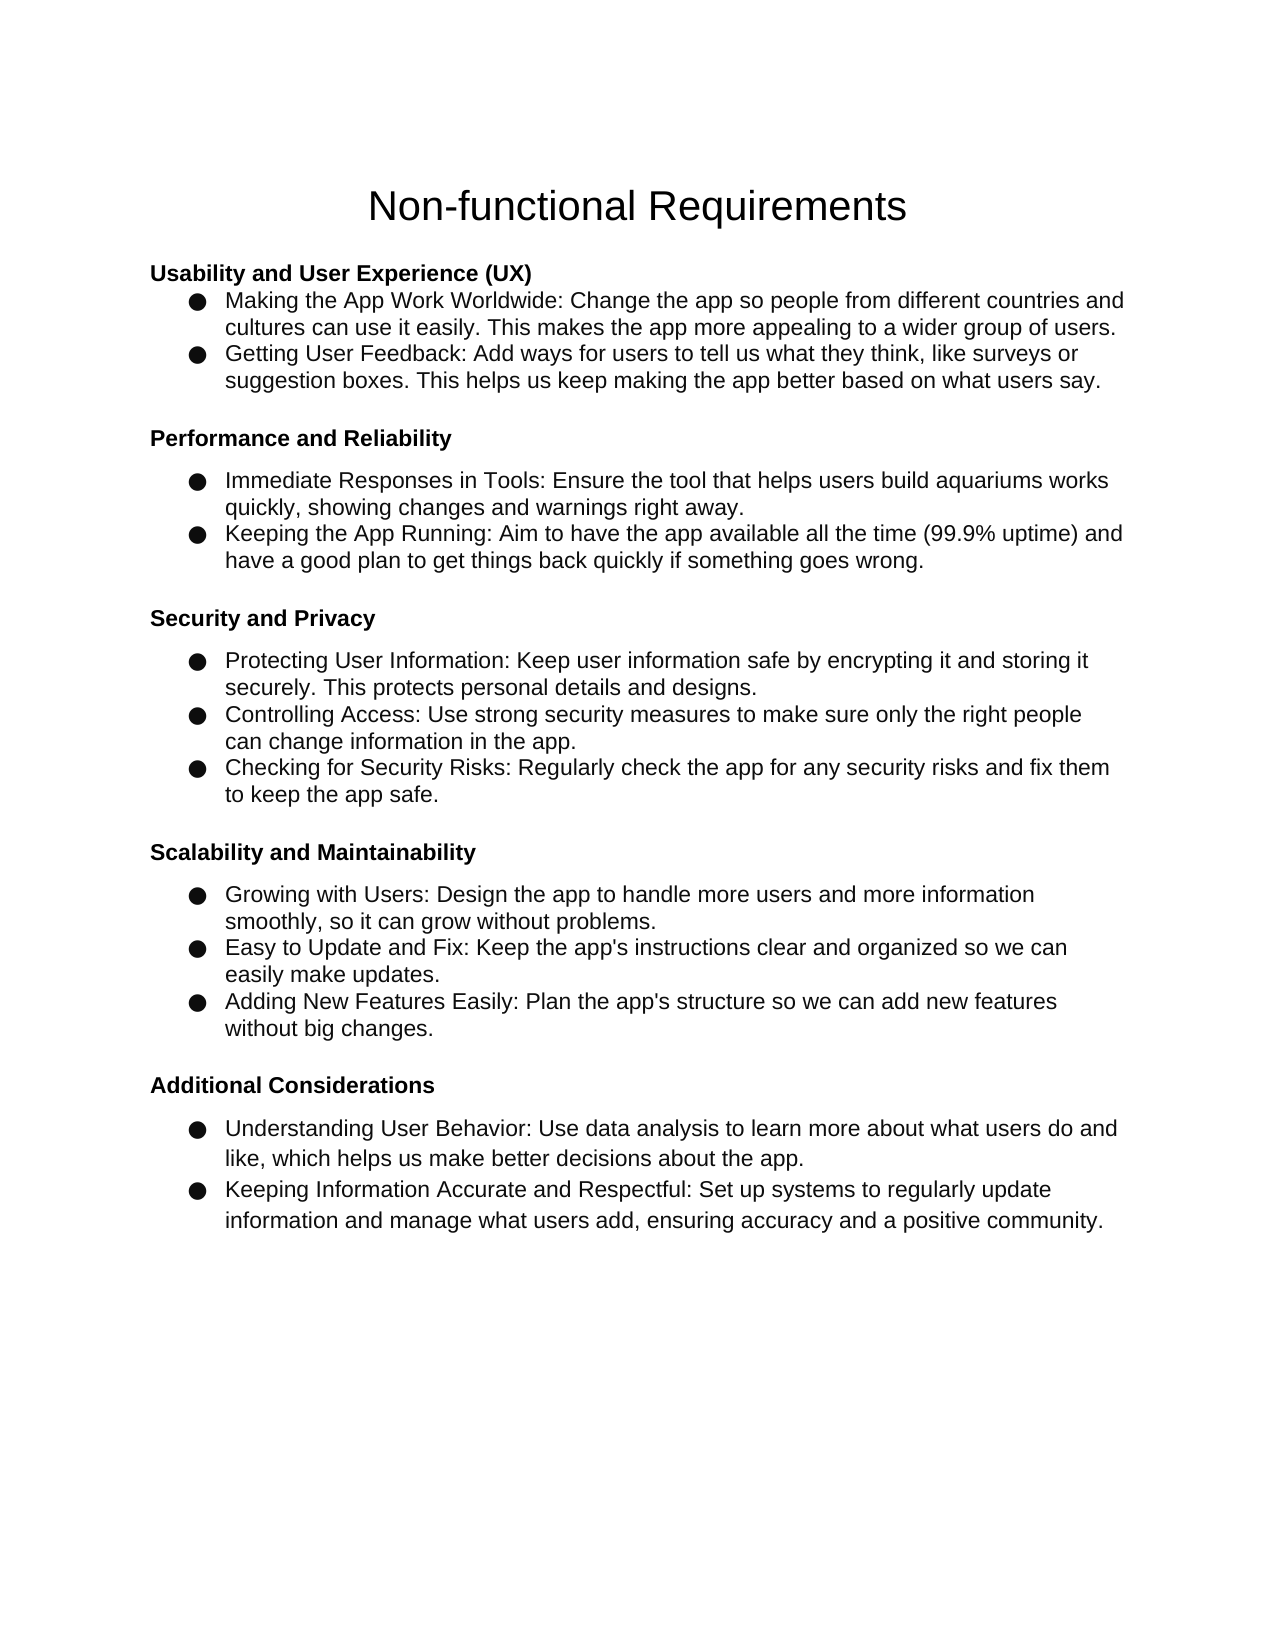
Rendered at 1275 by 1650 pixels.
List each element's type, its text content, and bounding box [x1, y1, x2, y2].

list Easy to Update and Fix: Keep the app's instructions clear and organized so we can easily make updates. [187, 934, 1125, 988]
list Making the App Work Worldwide: Change the app so people from different countries and cultures can use it easily. This makes the app more appealing to a wider group of users. [187, 287, 1125, 340]
text Usability and User Experience (UX) [150, 260, 1125, 287]
text Additional Considerations [150, 1072, 1125, 1099]
list Adding New Features Easily: Plan the app's structure so we can add new features without big changes. [187, 988, 1125, 1041]
text Performance and Reliability [150, 425, 1125, 451]
text Security and Privacy [150, 605, 1125, 631]
list Understanding User Behavior: Use data analysis to learn more about what users do and like, which helps us make better decisions about the app. [187, 1114, 1125, 1172]
subtitle Non-functional Requirements [150, 181, 1125, 229]
list Controlling Access: Use strong security measures to make sure only the right people can change information in the app. [187, 701, 1125, 754]
list Keeping Information Accurate and Respectful: Set up systems to regularly update information and manage what users add, ensuring accuracy and a positive community. [187, 1176, 1125, 1233]
text Scalability and Maintainability [150, 839, 1125, 865]
list Keeping the App Running: Aim to have the app available all the time (99.9% uptime) and have a good plan to get things back quickly if something goes wrong. [187, 520, 1125, 574]
list Immediate Responses in Tools: Ensure the tool that helps users build aquariums works quickly, showing changes and warnings right away. [187, 467, 1125, 520]
list Checking for Security Risks: Regularly check the app for any security risks and fix them to keep the app safe. [187, 754, 1125, 807]
list Growing with Users: Design the app to handle more users and more information smoothly, so it can grow without problems. [187, 881, 1125, 934]
list Getting User Feedback: Add ways for users to tell us what they think, like surveys or suggestion boxes. This helps us keep making the app better based on what users say. [187, 340, 1125, 394]
list Protecting User Information: Keep user information safe by encrypting it and storing it securely. This protects personal details and designs. [187, 647, 1125, 701]
